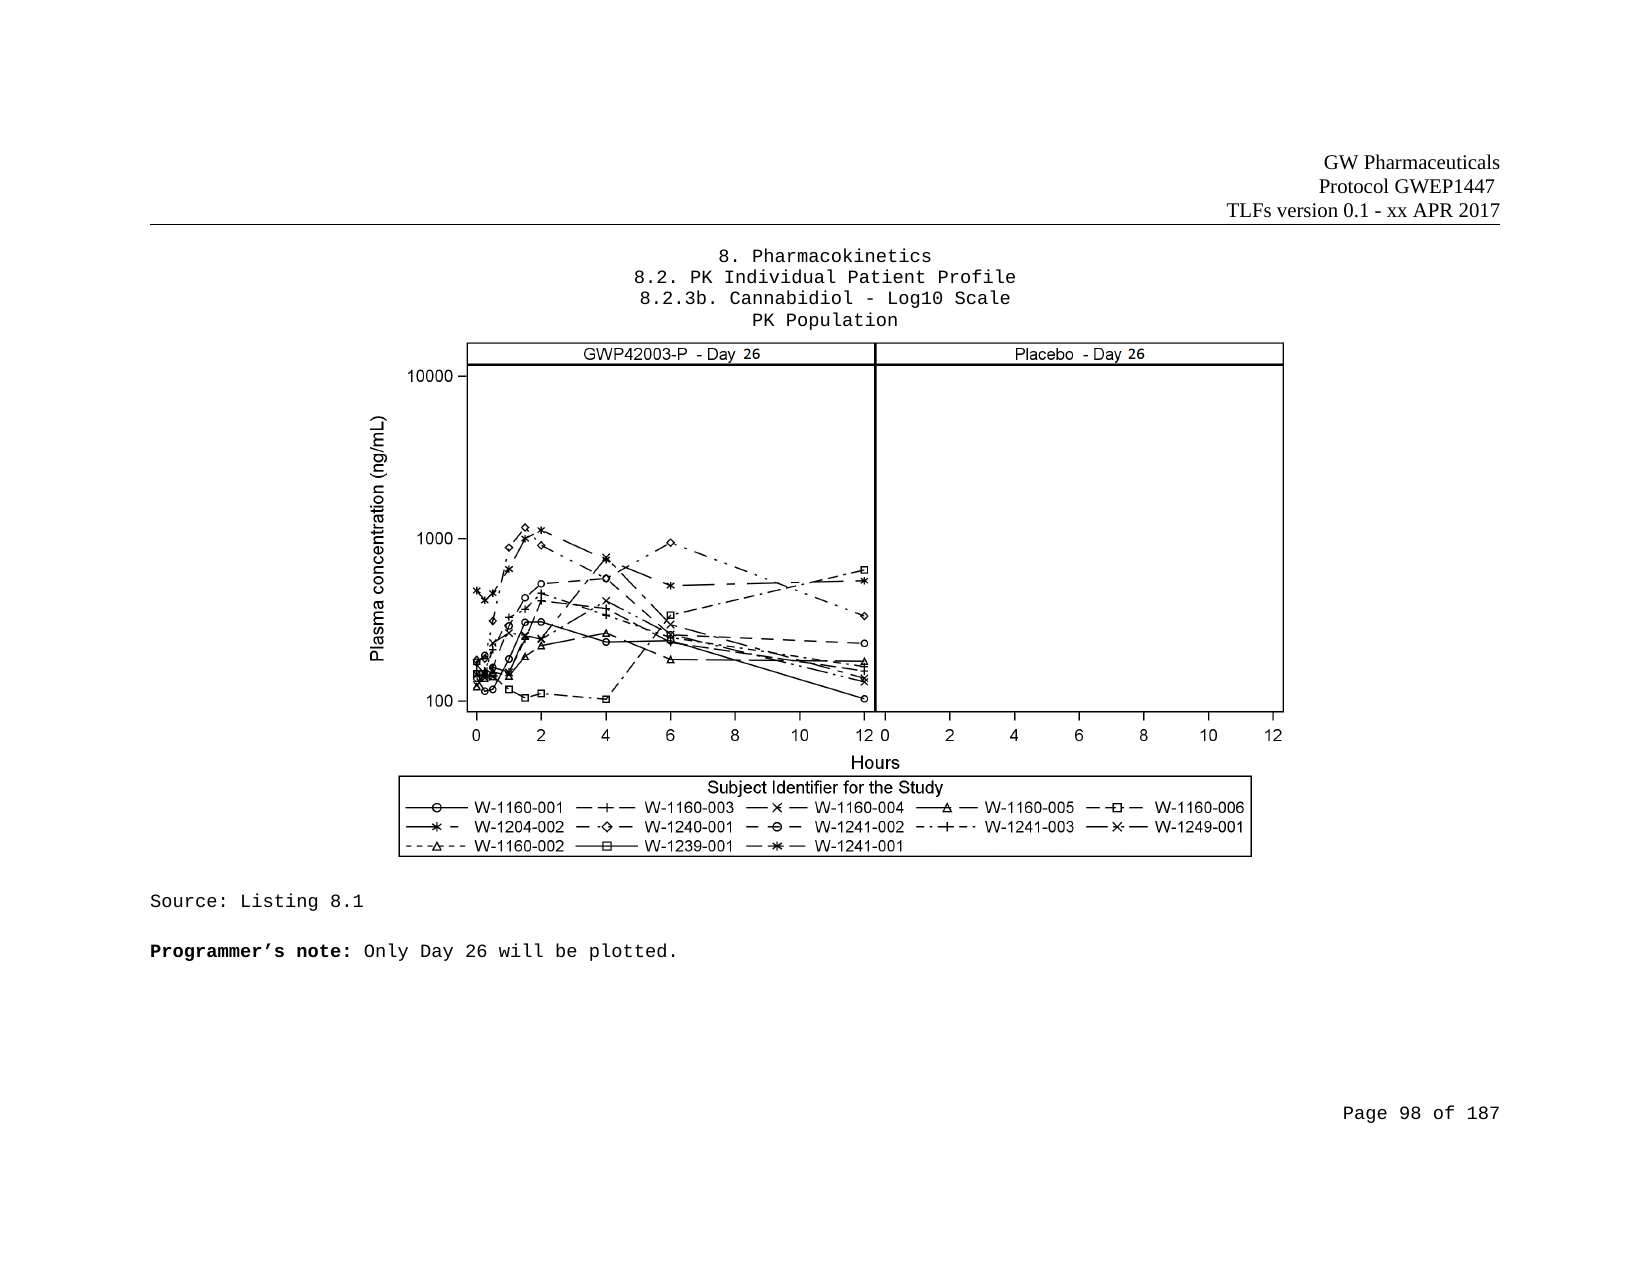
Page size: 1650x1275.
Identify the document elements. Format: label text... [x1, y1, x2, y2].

text 8.2.3b. Cannabidiol - Log10 Scale [150, 289, 1500, 310]
text Programmer’s note: Only Day 26 will be plotted. [364, 942, 1500, 963]
text Source: Listing 8.1 [150, 892, 1500, 913]
text 8. Pharmacokinetics [150, 247, 1500, 268]
text 8.2. PK Individual Patient Profile [150, 268, 1500, 289]
picture [355, 331, 1295, 868]
text PK Population [150, 310, 1500, 332]
